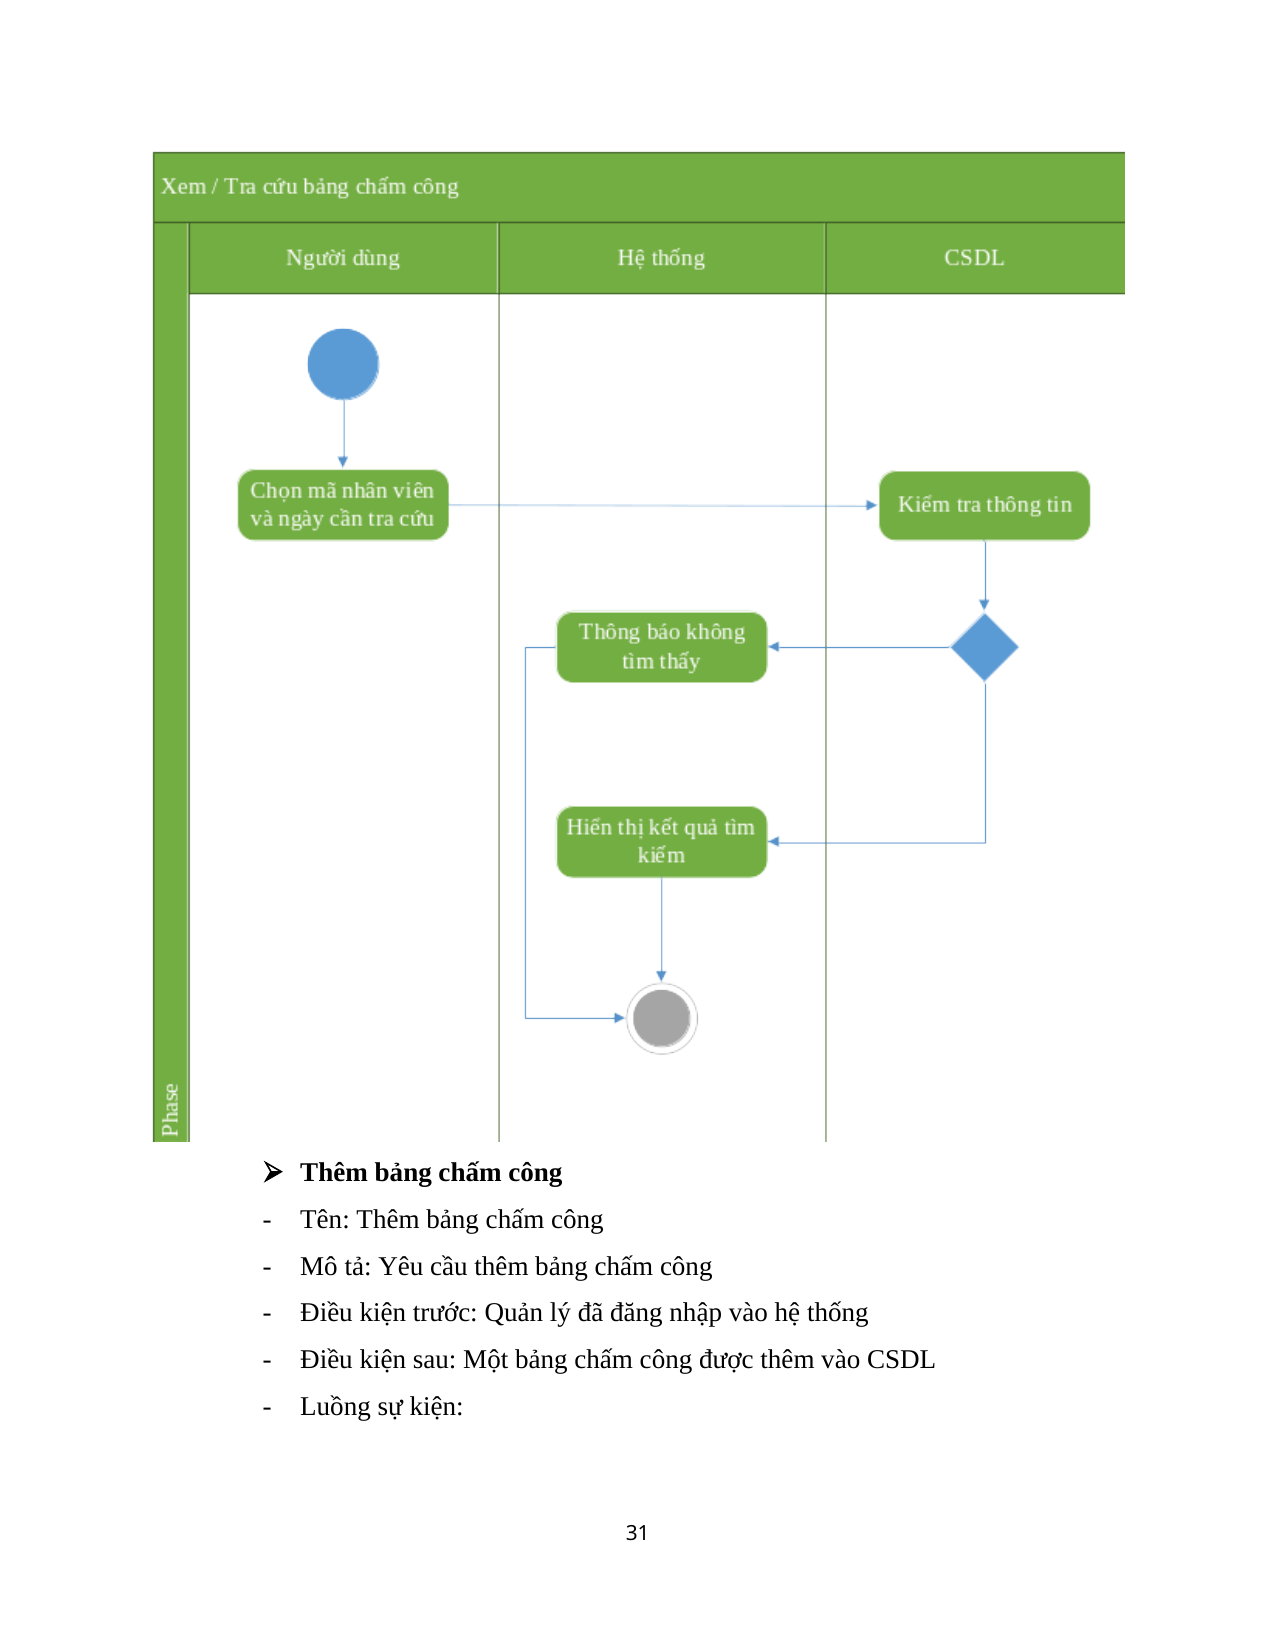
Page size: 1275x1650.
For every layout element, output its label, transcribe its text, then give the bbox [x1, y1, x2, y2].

list Luồng sự kiện: [262, 1390, 1125, 1421]
list Thêm bảng chấm công [262, 1156, 1125, 1187]
list Mô tả: Yêu cầu thêm bảng chấm công [262, 1250, 1125, 1281]
list Điều kiện sau: Một bảng chấm công được thêm vào CSDL [262, 1343, 1125, 1374]
list Tên: Thêm bảng chấm công [262, 1203, 1125, 1234]
list Điều kiện trước: Quản lý đã đăng nhập vào hệ thống [262, 1296, 1125, 1327]
